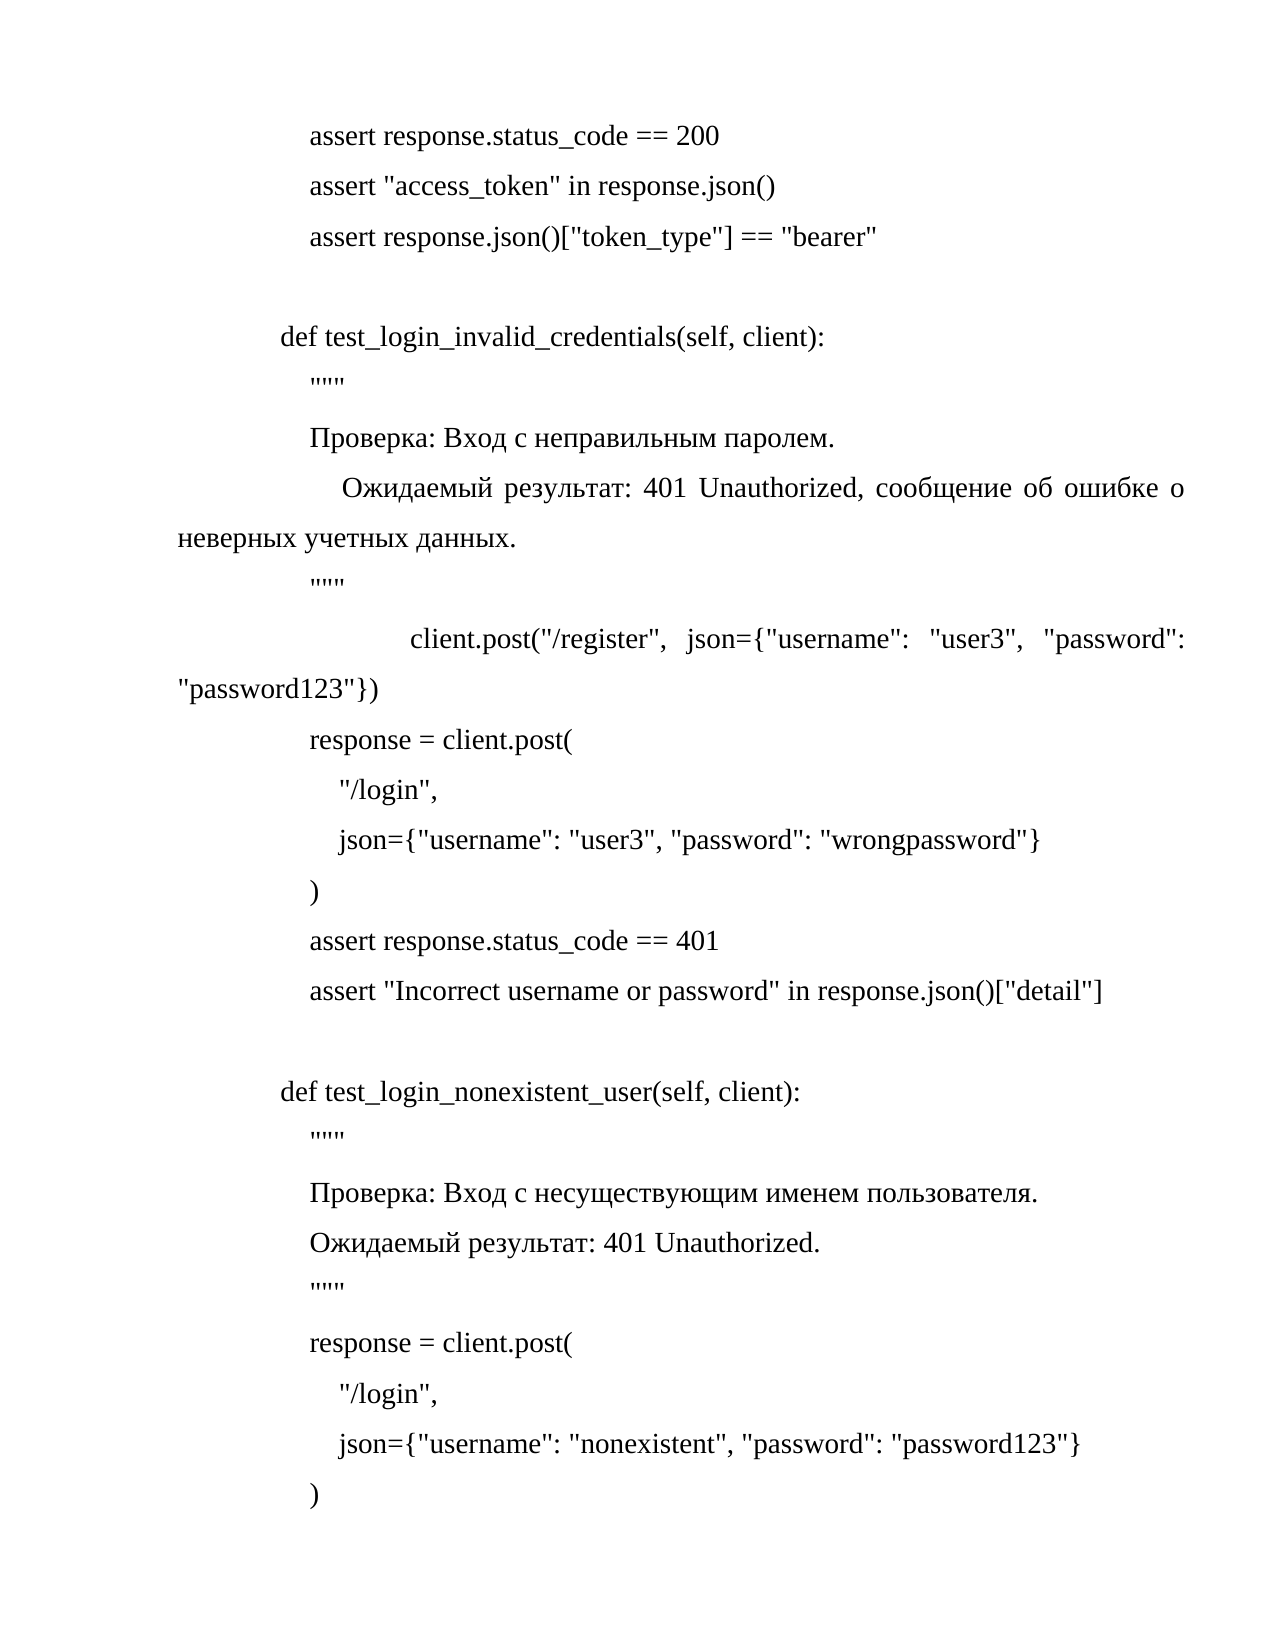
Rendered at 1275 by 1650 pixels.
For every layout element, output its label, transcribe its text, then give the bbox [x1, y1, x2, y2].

text assert "access_token" in response.json() [177, 168, 1186, 202]
text def test_login_invalid_credentials(self, client): [177, 319, 1186, 353]
text json={"username": "nonexistent", "password": "password123"} [177, 1426, 1186, 1460]
text assert response.status_code == 200 [177, 118, 1186, 152]
text """ [177, 1275, 1186, 1309]
text assert response.json()["token_type"] == "bearer" [177, 219, 1186, 252]
text ) [177, 1477, 1186, 1510]
text assert "Incorrect username or password" in response.json()["detail"] [177, 973, 1186, 1007]
text """ [177, 370, 1186, 403]
text client.post("/register", json={"username": "user3", "password": "password123"}) [177, 621, 1186, 705]
text json={"username": "user3", "password": "wrongpassword"} [177, 822, 1186, 856]
text response = client.post( [177, 1326, 1186, 1359]
text assert response.status_code == 401 [177, 923, 1186, 957]
text """ [177, 1124, 1186, 1158]
text "/login", [177, 772, 1186, 806]
text Проверка: Вход с несуществующим именем пользователя. [177, 1175, 1186, 1208]
text """ [177, 571, 1186, 604]
text response = client.post( [177, 722, 1186, 755]
text def test_login_nonexistent_user(self, client): [177, 1074, 1186, 1108]
text Ожидаемый результат: 401 Unauthorized, сообщение об ошибке о неверных учетных данных. [177, 470, 1186, 554]
text "/login", [177, 1376, 1186, 1409]
text Ожидаемый результат: 401 Unauthorized. [177, 1225, 1186, 1258]
text Проверка: Вход с неправильным паролем. [177, 420, 1186, 453]
text ) [177, 873, 1186, 906]
